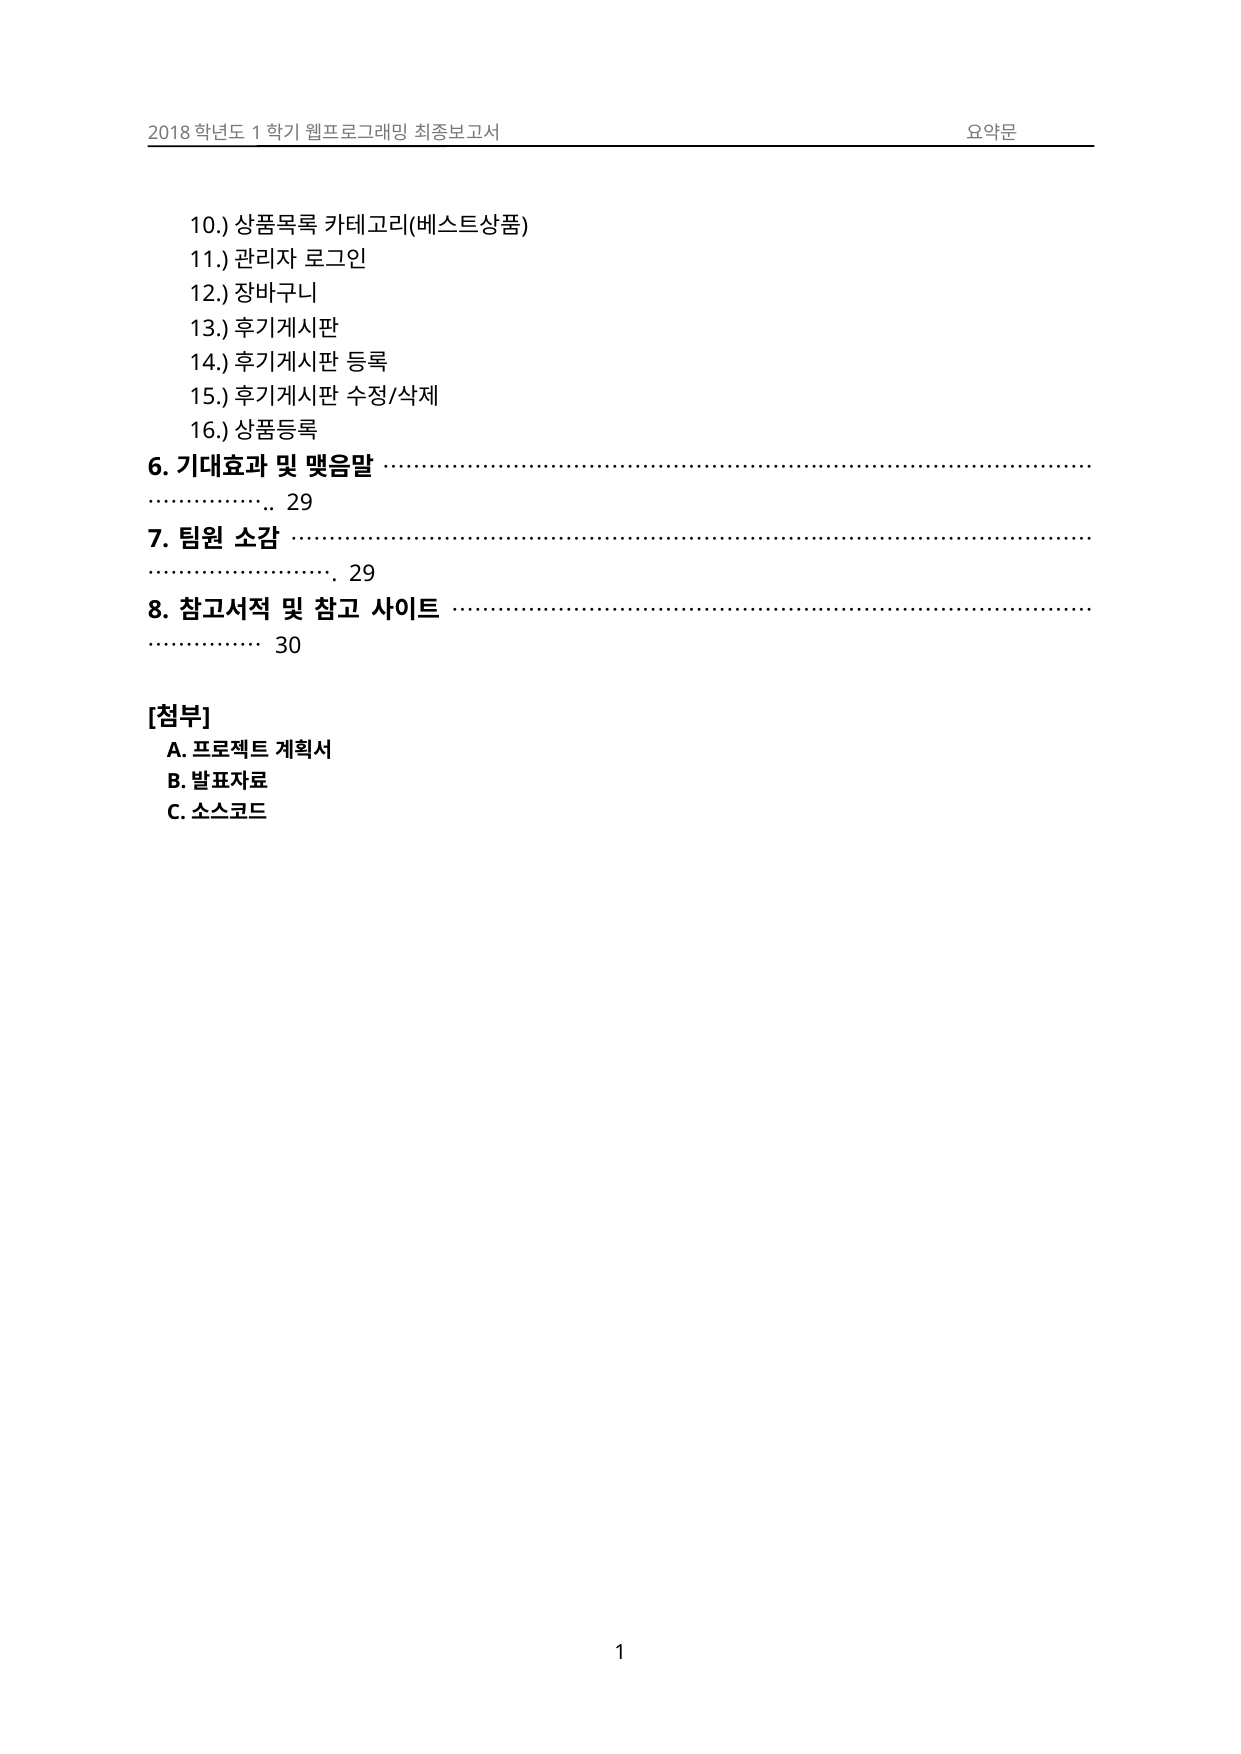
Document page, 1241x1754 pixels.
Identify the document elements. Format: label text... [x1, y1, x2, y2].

text A. 프로젝트 계획서 [167, 733, 1093, 764]
text 16.) 상품등록 [189, 412, 1093, 446]
text 6. 기대효과 및 맺음말 ……………………………………………………………………………………………….. 29 [148, 447, 1093, 517]
text C. 소스코드 [167, 796, 1093, 826]
text 8. 참고서적 및 참고 사이트 ……………………………………………………………………………………… 30 [148, 589, 1093, 660]
text [첨부] [148, 696, 1093, 732]
text 14.) 후기게시판 등록 [189, 344, 1093, 377]
text 15.) 후기게시판 수정/삭제 [189, 378, 1093, 411]
text 10.) 상품목록 카테고리(베스트상품) [189, 207, 1093, 240]
text 7. 팀원 소감 …………………………………………………………………………………………………………………. 29 [148, 518, 1093, 589]
text 13.) 후기게시판 [189, 309, 1093, 343]
text 11.) 관리자 로그인 [189, 241, 1093, 274]
text B. 발표자료 [167, 764, 1093, 795]
text 12.) 장바구니 [189, 275, 1093, 309]
